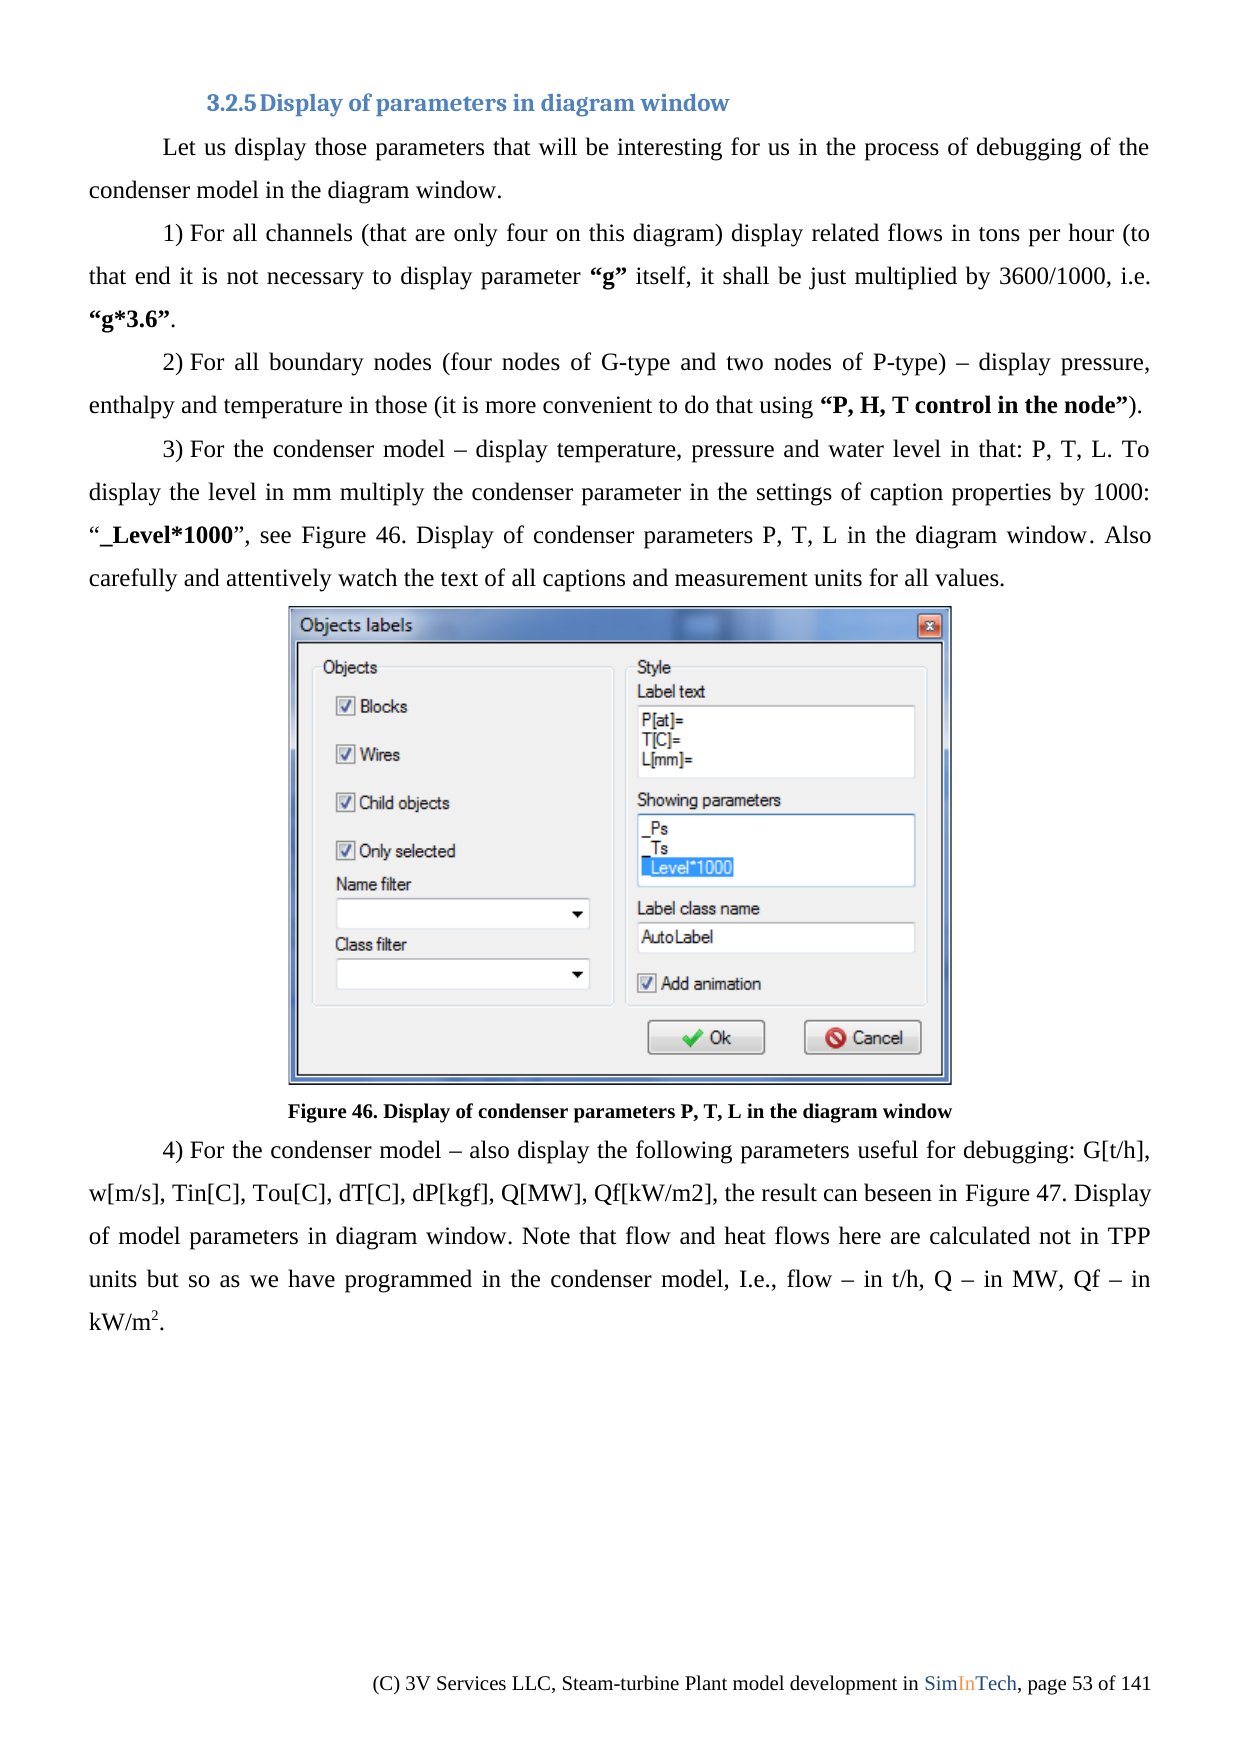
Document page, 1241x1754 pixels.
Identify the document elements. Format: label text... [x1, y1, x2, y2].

list For all boundary nodes (four nodes of G-type and two nodes of P-type) – display pressure, enthalpy and temperature in those (it is more convenient to do that using “P, H, T control in the node”). [89, 347, 1152, 419]
text Let us display those parameters that will be interesting for us in the process of debugging of the condenser model in the diagram window. [89, 132, 1152, 204]
picture [288, 606, 952, 1085]
subtitle Display of parameters in diagram window [207, 89, 1152, 117]
list For all channels (that are only four on this diagram) display related flows in tons per hour (to that end it is not necessary to display parameter “g” itself, it shall be just multiplied by 3600/1000, i.e. “g*3.6”. [89, 218, 1152, 333]
